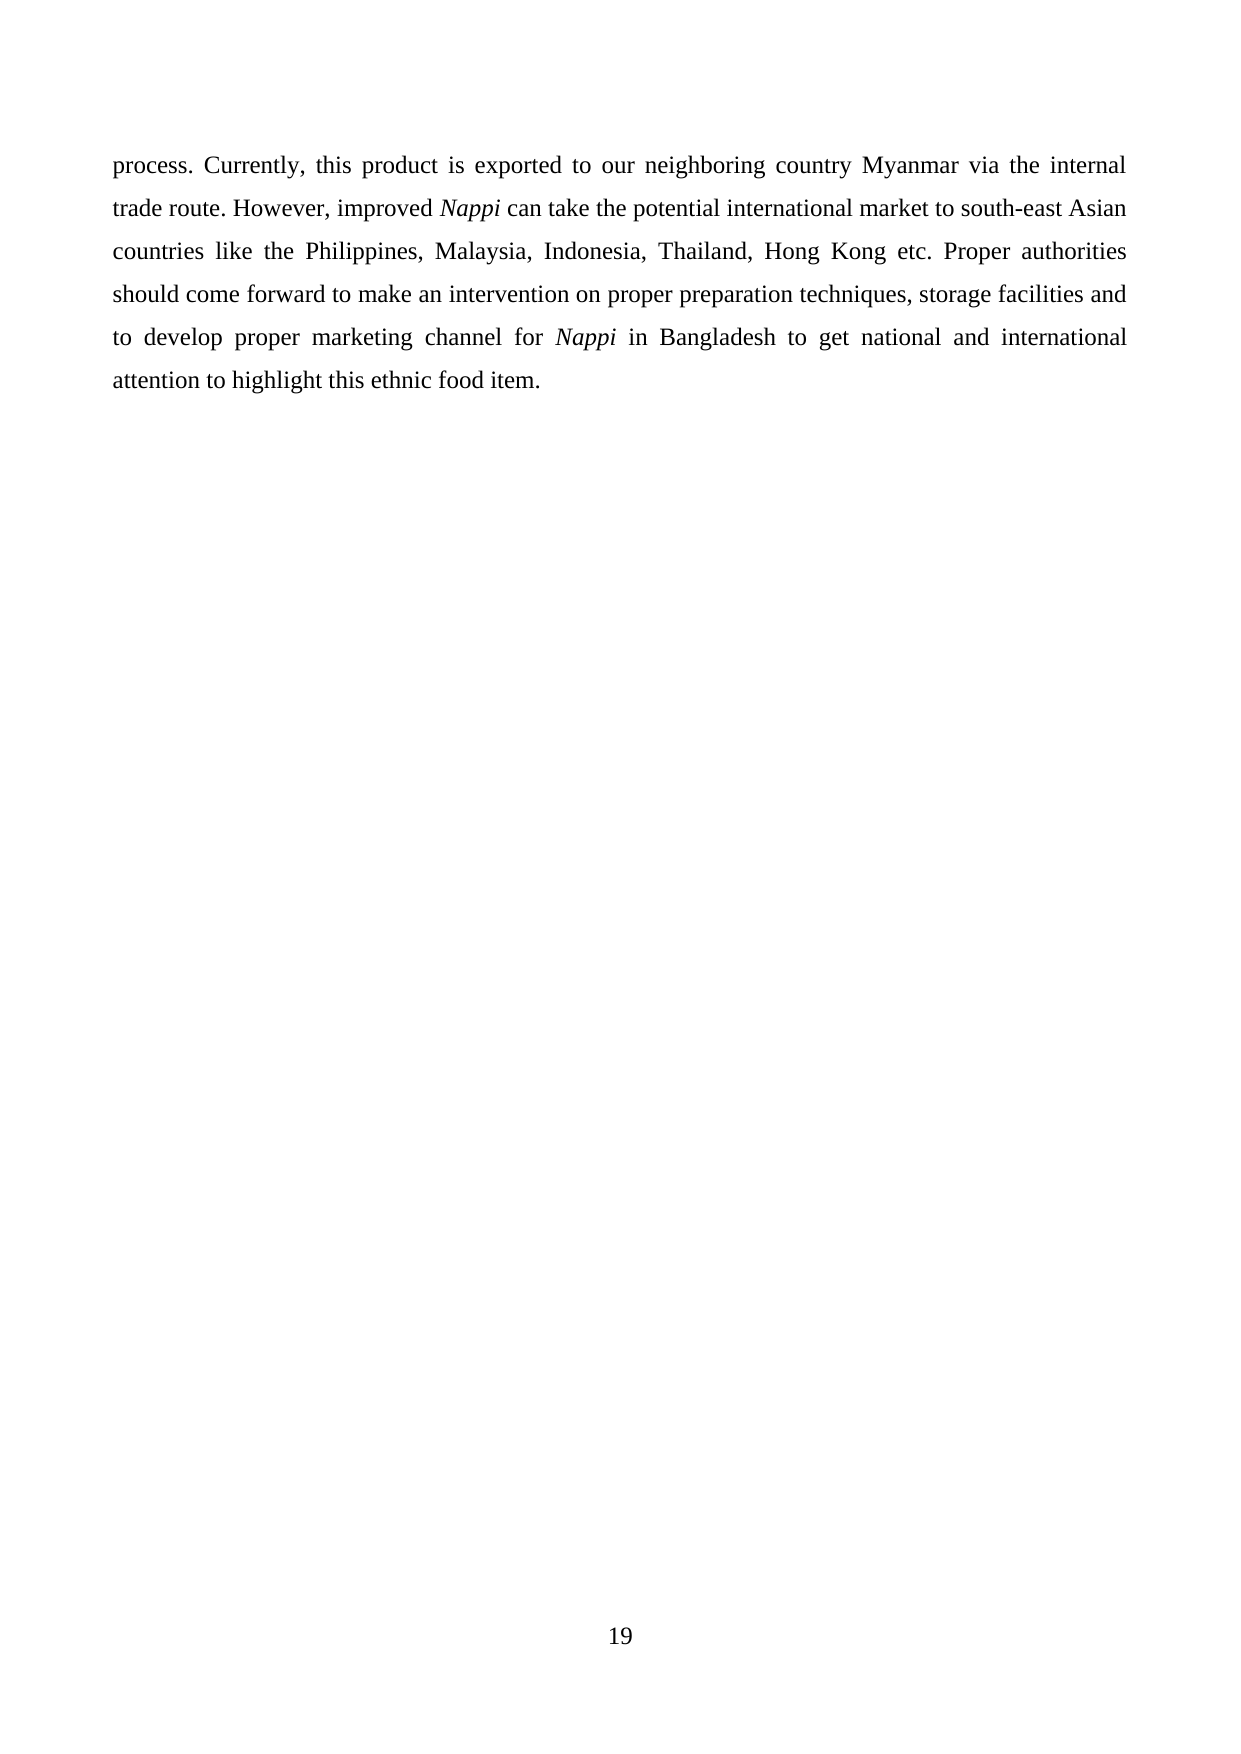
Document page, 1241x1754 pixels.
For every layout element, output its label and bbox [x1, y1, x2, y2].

text [112, 150, 1128, 394]
